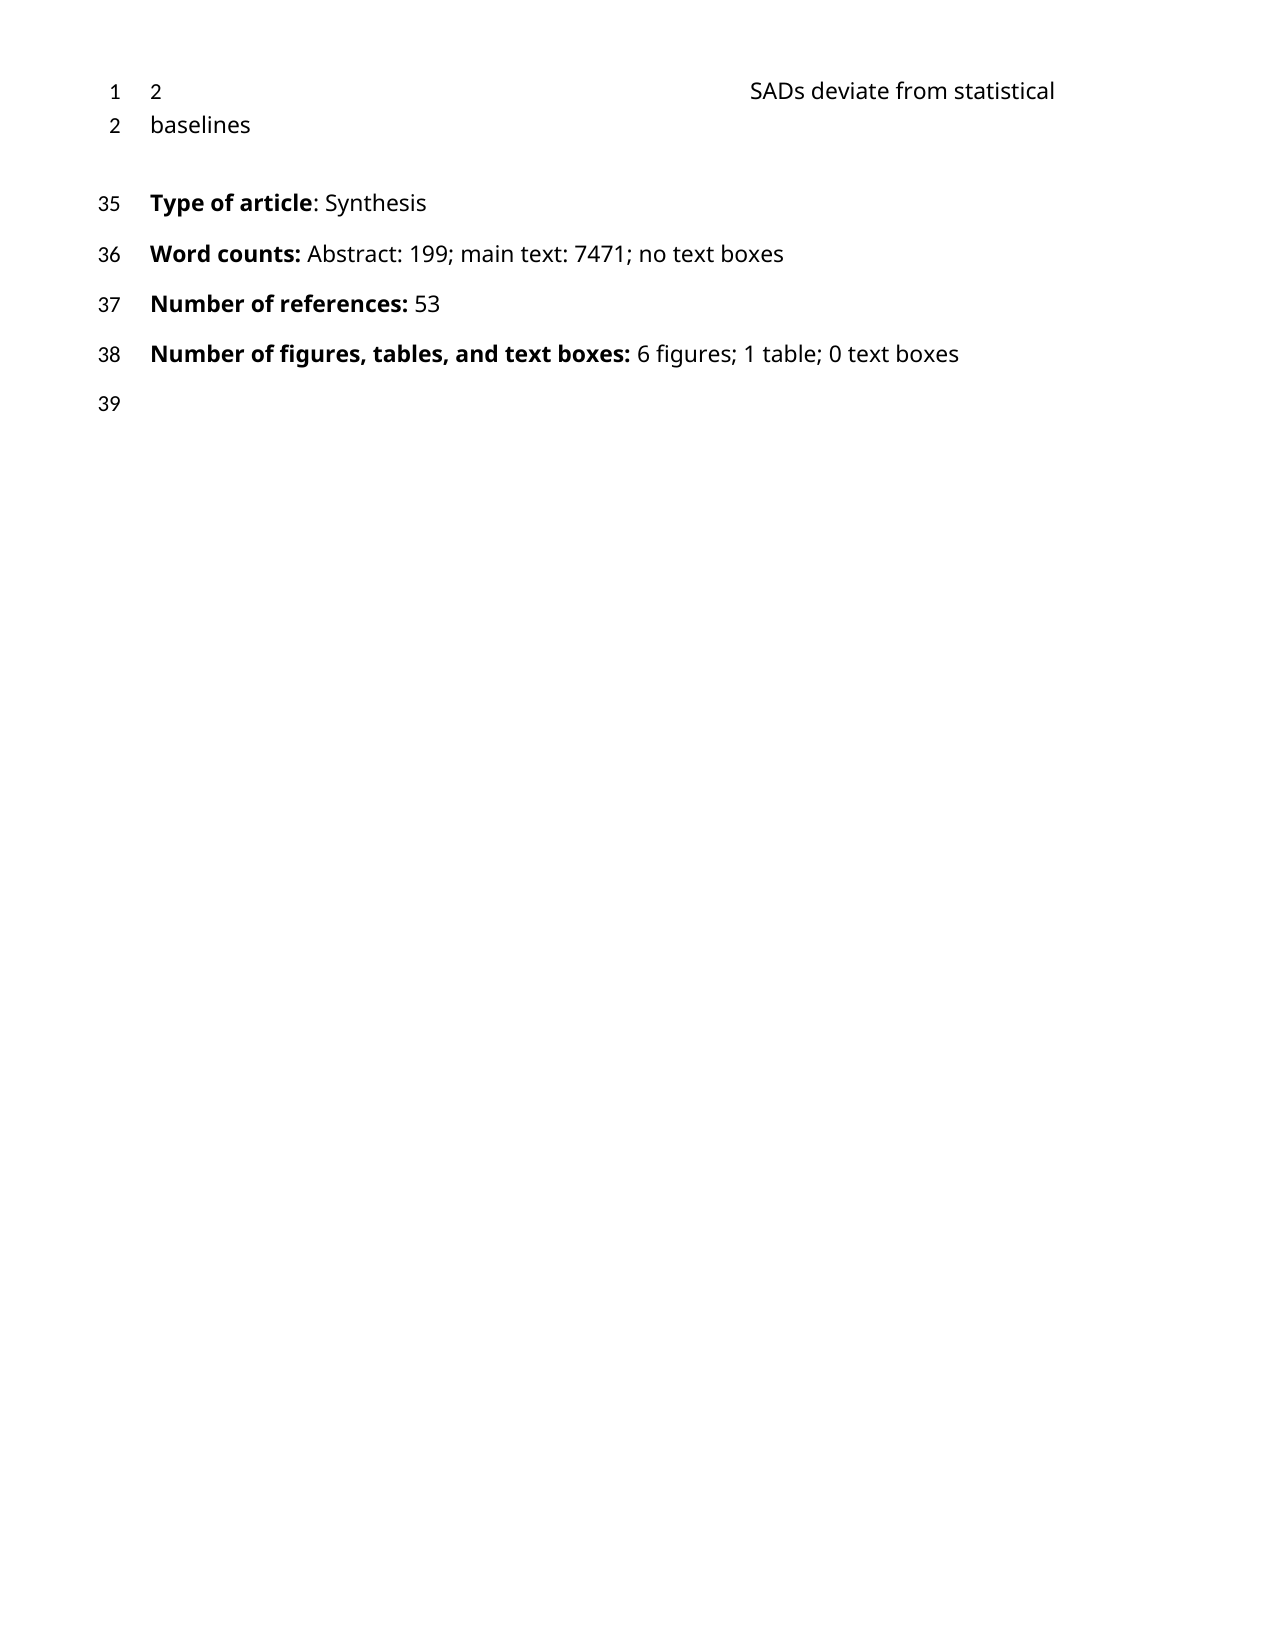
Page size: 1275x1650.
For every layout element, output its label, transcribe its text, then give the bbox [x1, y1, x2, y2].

text Number of figures, tables, and text boxes: 6 figures; 1 table; 0 text boxes [150, 338, 1125, 370]
text Word counts: Abstract: 199; main text: 7471; no text boxes [150, 238, 1125, 269]
text Type of article: Synthesis [150, 187, 1125, 218]
text Number of references: 53 [150, 288, 1125, 319]
